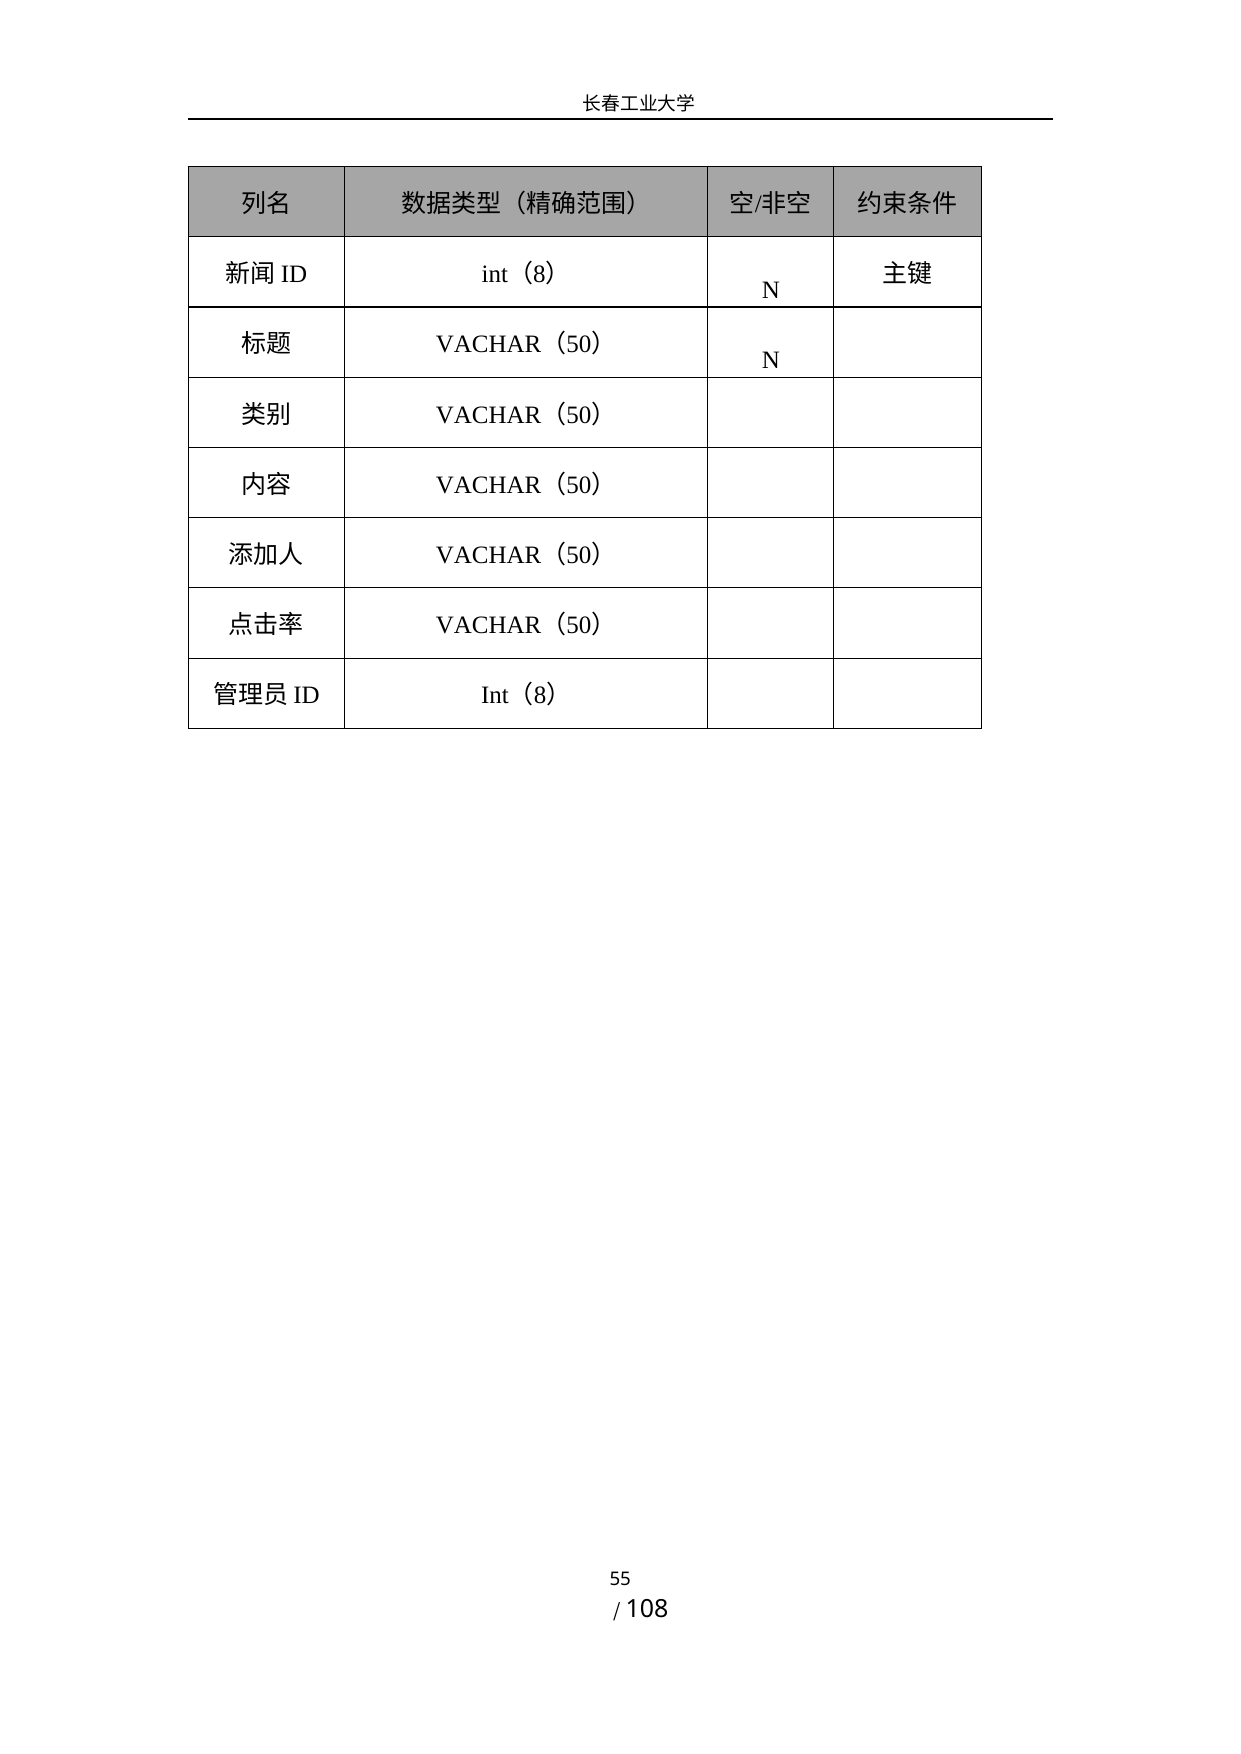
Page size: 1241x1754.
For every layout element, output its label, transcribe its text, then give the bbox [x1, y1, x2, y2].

table_cell [708, 588, 833, 657]
table_cell VACHAR（50） [345, 518, 707, 587]
table_cell VACHAR（50） [345, 308, 707, 377]
table_cell [834, 588, 981, 657]
table_cell 列名 [189, 167, 344, 236]
table_cell 添加人 [189, 518, 344, 587]
table_cell N [708, 308, 833, 377]
table_cell 约束条件 [834, 167, 981, 236]
table_cell 标题 [189, 308, 344, 377]
table_cell 数据类型（精确范围） [345, 167, 707, 236]
table_cell int（8） [345, 237, 707, 306]
table_cell [708, 378, 833, 447]
table_cell 主键 [834, 237, 981, 306]
table_cell 空/非空 [708, 167, 833, 236]
table_cell 内容 [189, 448, 344, 517]
table_cell [834, 448, 981, 517]
table_cell [834, 378, 981, 447]
table_cell Int（8） [345, 659, 707, 728]
table_cell 新闻ID [189, 237, 344, 306]
table_cell VACHAR（50） [345, 588, 707, 657]
table_cell [708, 659, 833, 728]
table_cell 类别 [189, 378, 344, 447]
table_cell [708, 518, 833, 587]
table_cell [834, 518, 981, 587]
table_cell VACHAR（50） [345, 378, 707, 447]
table_cell [834, 308, 981, 377]
table_cell N [708, 237, 833, 306]
table_cell [834, 659, 981, 728]
table_cell 点击率 [189, 588, 344, 657]
table_cell VACHAR（50） [345, 448, 707, 517]
table_cell [708, 448, 833, 517]
table_cell 管理员ID [189, 659, 344, 728]
